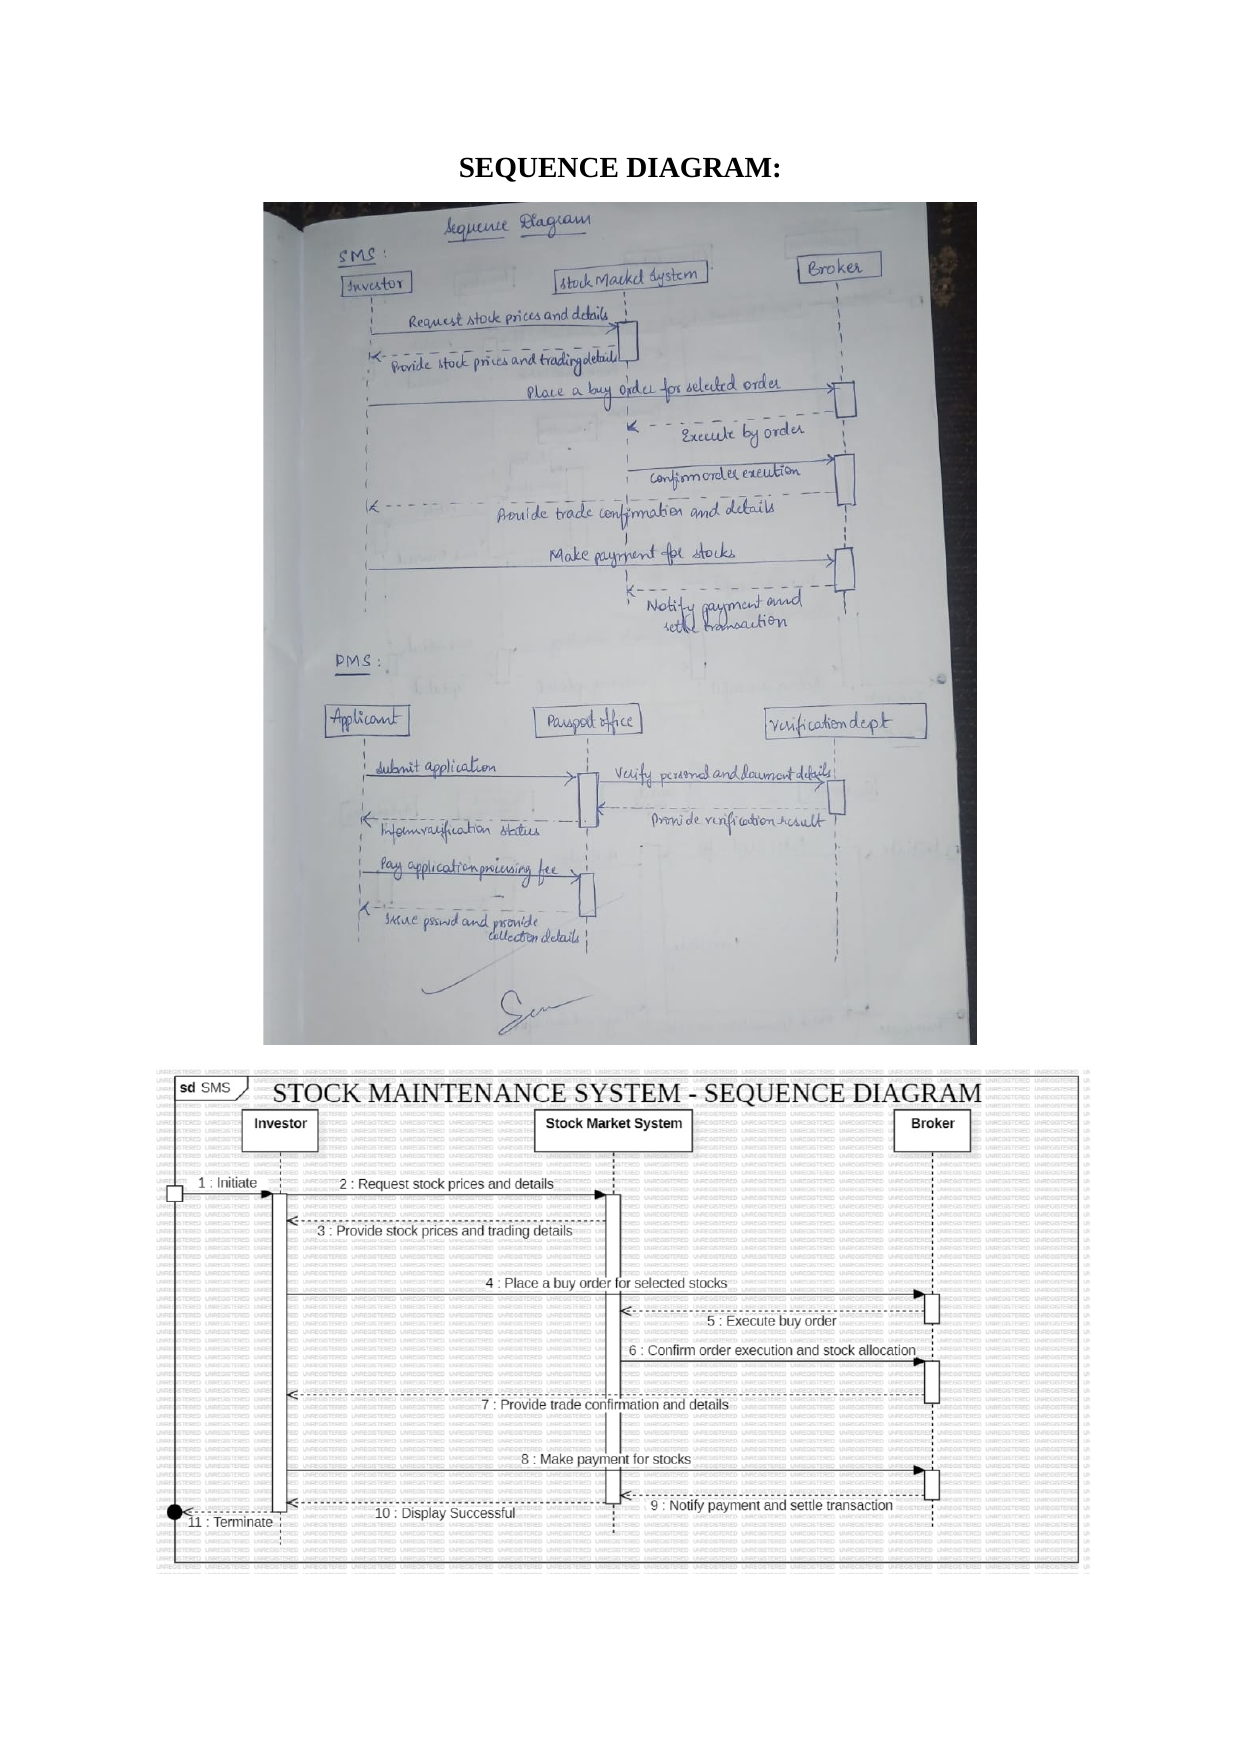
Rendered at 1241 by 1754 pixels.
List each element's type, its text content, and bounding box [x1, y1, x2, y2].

text SEQUENCE DIAGRAM: [150, 150, 1090, 183]
picture [263, 202, 977, 1045]
picture [150, 1063, 1091, 1574]
